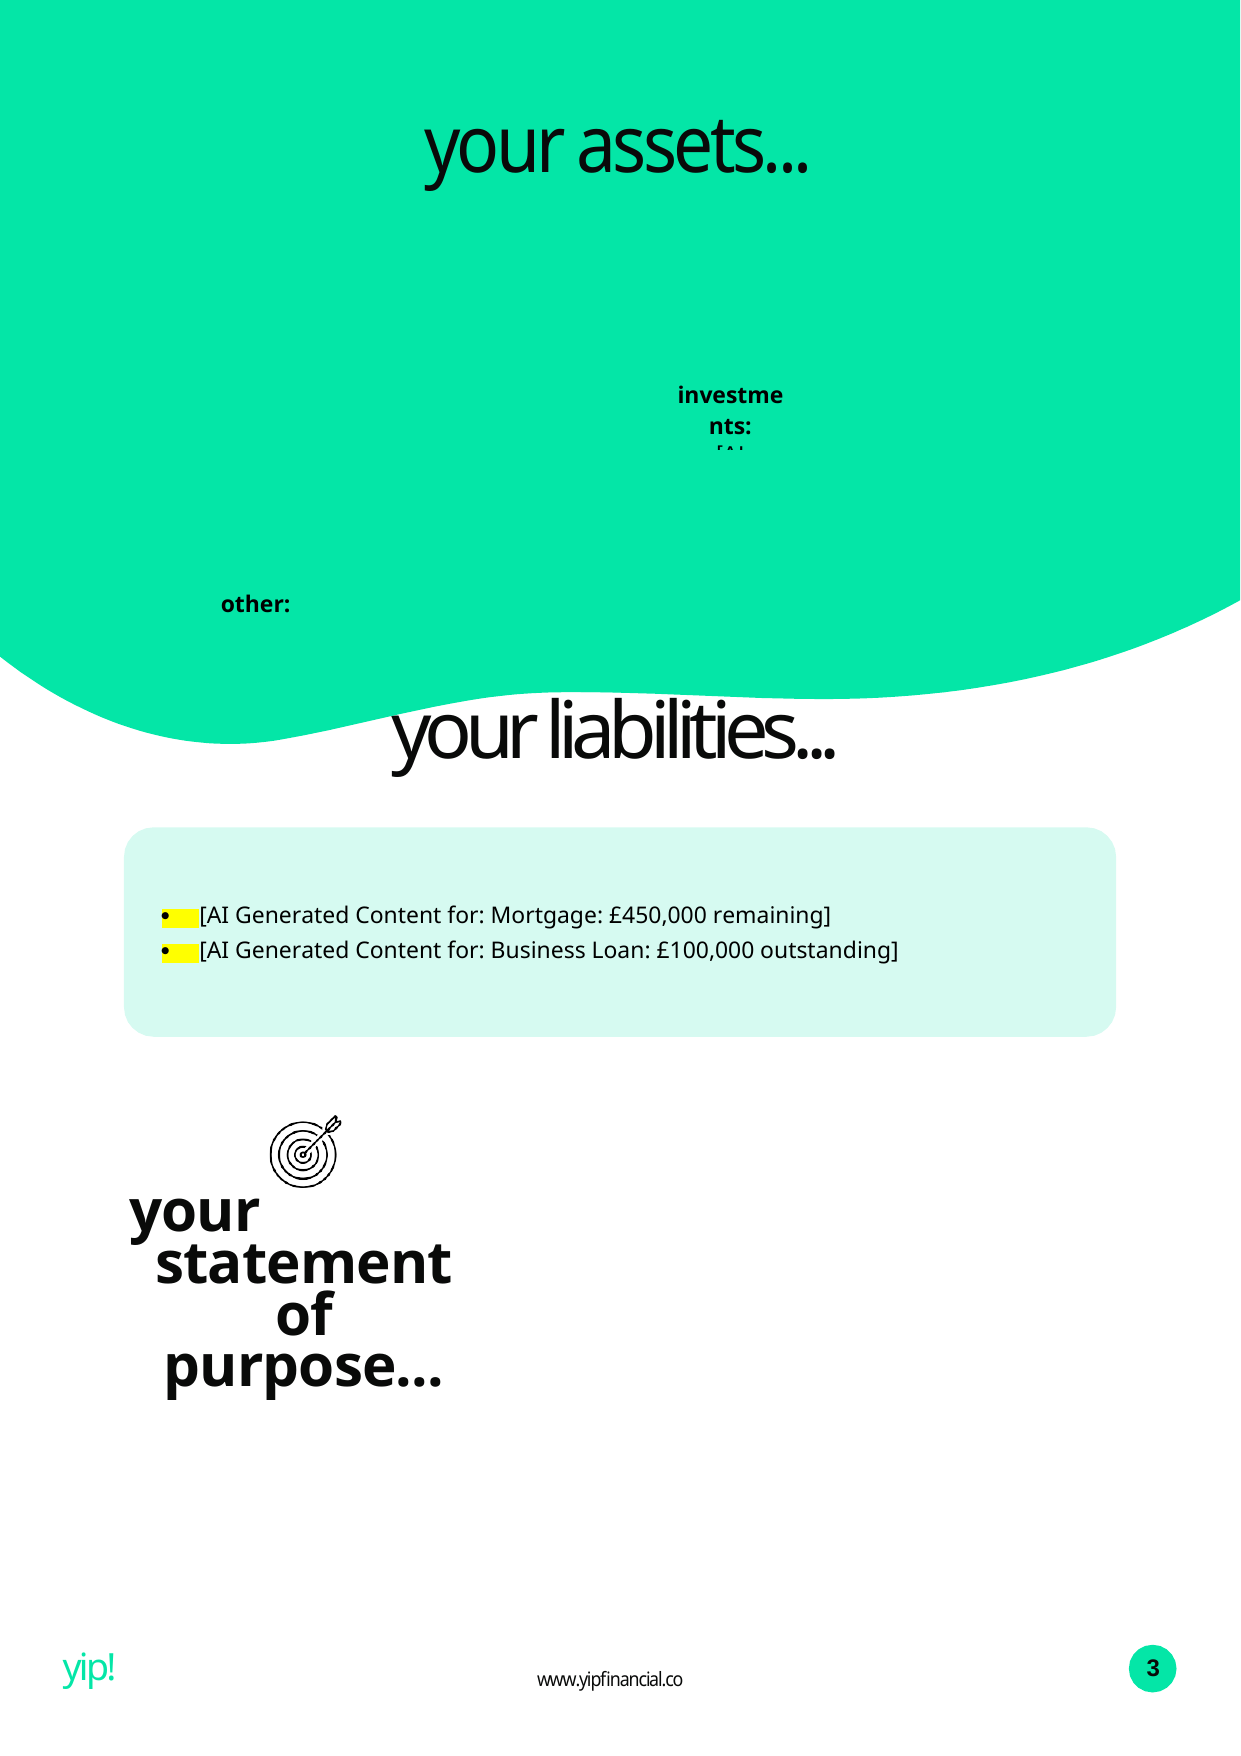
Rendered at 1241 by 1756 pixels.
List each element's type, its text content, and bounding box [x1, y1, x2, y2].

text your statement of purpose... [129, 1123, 479, 1404]
text your liabilities... [72, 674, 1167, 782]
picture [269, 1115, 342, 1188]
